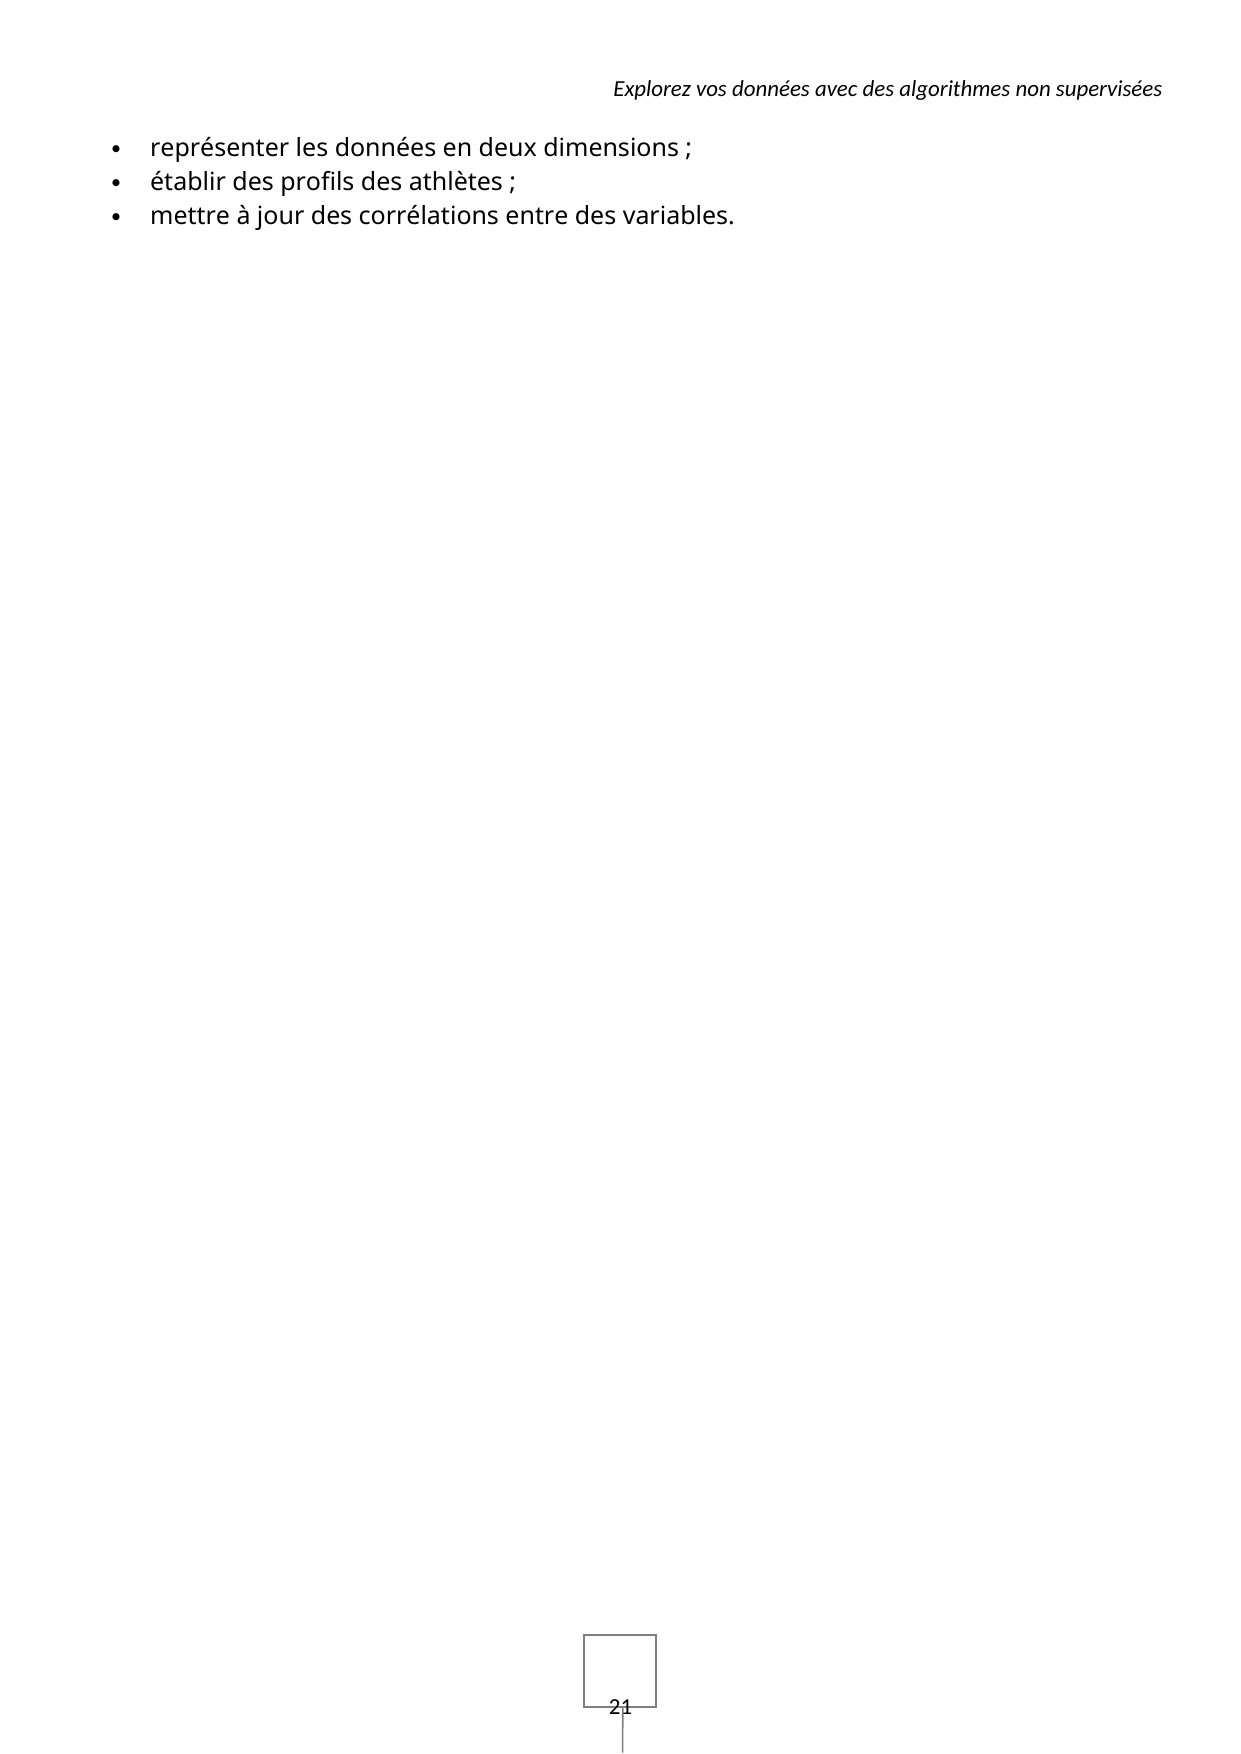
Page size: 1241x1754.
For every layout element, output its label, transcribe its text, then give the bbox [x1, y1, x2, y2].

list représenter les données en deux dimensions ; [112, 130, 1165, 164]
list établir des profils des athlètes ; [112, 164, 1165, 198]
list mettre à jour des corrélations entre des variables. [112, 198, 1165, 232]
